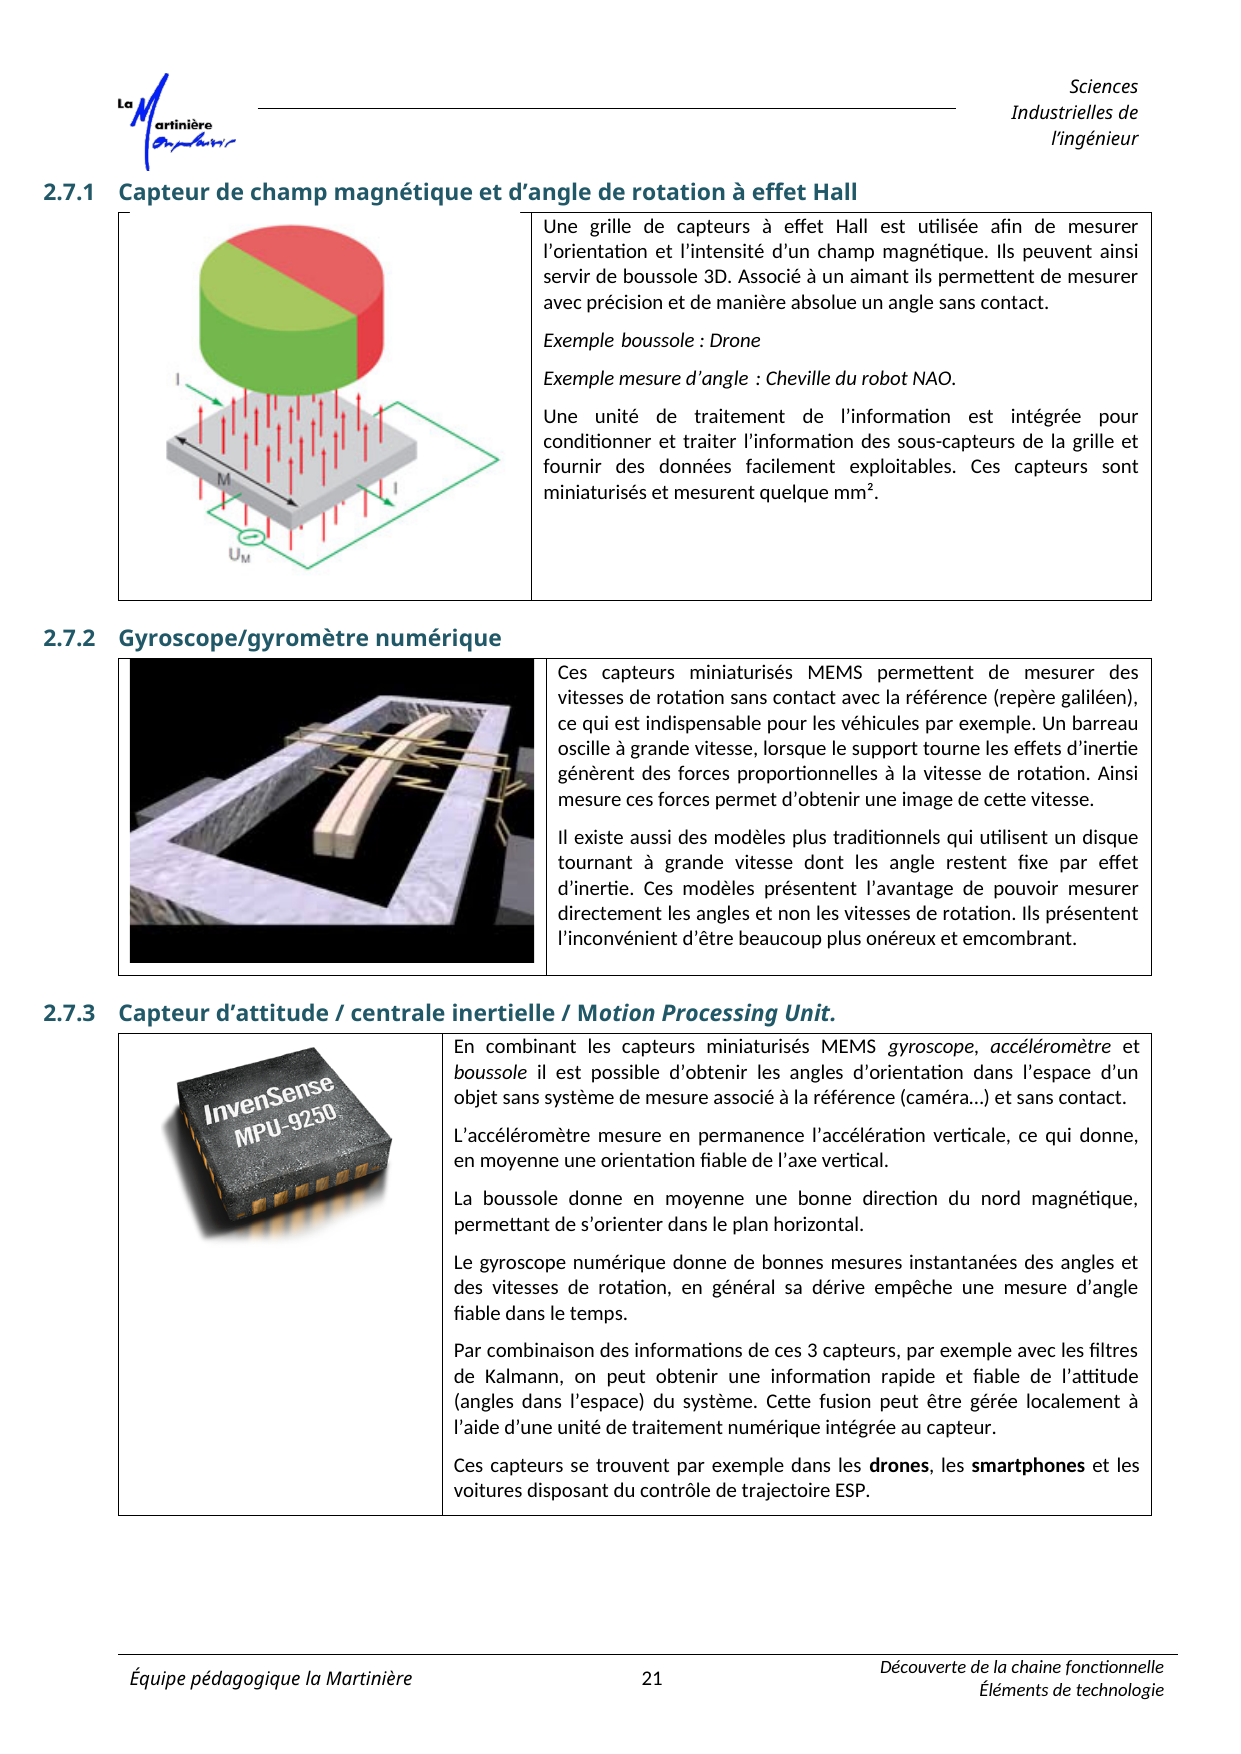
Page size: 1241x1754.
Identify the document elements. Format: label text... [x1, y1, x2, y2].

subtitle Capteur d’attitude / centrale inertielle / Motion Processing Unit. [43, 997, 1152, 1028]
table_header Ces capteurs miniaturisés MEMS permettent de mesurer des vitesses de rotation sans contact avec la référence (repère galiléen), ce qui est indispensable pour les véhicules par exemple. Un barreau oscille à grande vitesse, lorsque le support tourne les effets d’inertie génèrent des forces proportionnelles à la vitesse de rotation. Ainsi mesure ces forces permet d’obtenir une image de cette vitesse. Il existe aussi des modèles plus traditionnels qui utilisent un disque tournant à grande vitesse dont les angle restent fixe par effet d’inertie. Ces modèles présentent l’avantage de pouvoir mesurer directement les angles et non les vitesses de rotation. Ils présentent l’inconvénient d’être beaucoup plus onéreux et emcombrant. [547, 659, 1151, 975]
picture [129, 212, 521, 588]
table_header Une grille de capteurs à effet Hall est utilisée afin de mesurer l’orientation et l’intensité d’un champ magnétique. Ils peuvent ainsi servir de boussole 3D. Associé à un aimant ils permettent de mesurer avec précision et de manière absolue un angle sans contact. Exemple boussole : Drone Exemple mesure d’angle : Cheville du robot NAO. Une unité de traitement de l’information est intégrée pour conditionner et traiter l’information des sous-capteurs de la grille et fournir des données facilement exploitables. Ces capteurs sont miniaturisés et mesurent quelque mm². [532, 213, 1151, 600]
picture [117, 73, 236, 171]
table_header En combinant les capteurs miniaturisés MEMS gyroscope, accéléromètre et boussole il est possible d’obtenir les angles d’orientation dans l’espace d’un objet sans système de mesure associé à la référence (caméra…) et sans contact. L’accéléromètre mesure en permanence l’accélération verticale, ce qui donne, en moyenne une orientation fiable de l’axe vertical. La boussole donne en moyenne une bonne direction du nord magnétique, permettant de s’orienter dans le plan horizontal. Le gyroscope numérique donne de bonnes mesures instantanées des angles et des vitesses de rotation, en général sa dérive empêche une mesure d’angle fiable dans le temps. Par combinaison des informations de ces 3 capteurs, par exemple avec les filtres de Kalmann, on peut obtenir une information rapide et fiable de l’attitude (angles dans l’espace) du système. Cette fusion peut être gérée localement à l’aide d’une unité de traitement numérique intégrée au capteur. Ces capteurs se trouvent par exemple dans les drones, les smartphones et les voitures disposant du contrôle de trajectoire ESP. [443, 1034, 1151, 1515]
table_header [119, 213, 531, 600]
table_header [119, 659, 546, 975]
table_header [119, 1034, 442, 1515]
picture [129, 658, 535, 963]
picture [129, 1033, 432, 1249]
subtitle Gyroscope/gyromètre numérique [43, 622, 1152, 653]
subtitle Capteur de champ magnétique et d’angle de rotation à effet Hall [43, 176, 1152, 207]
